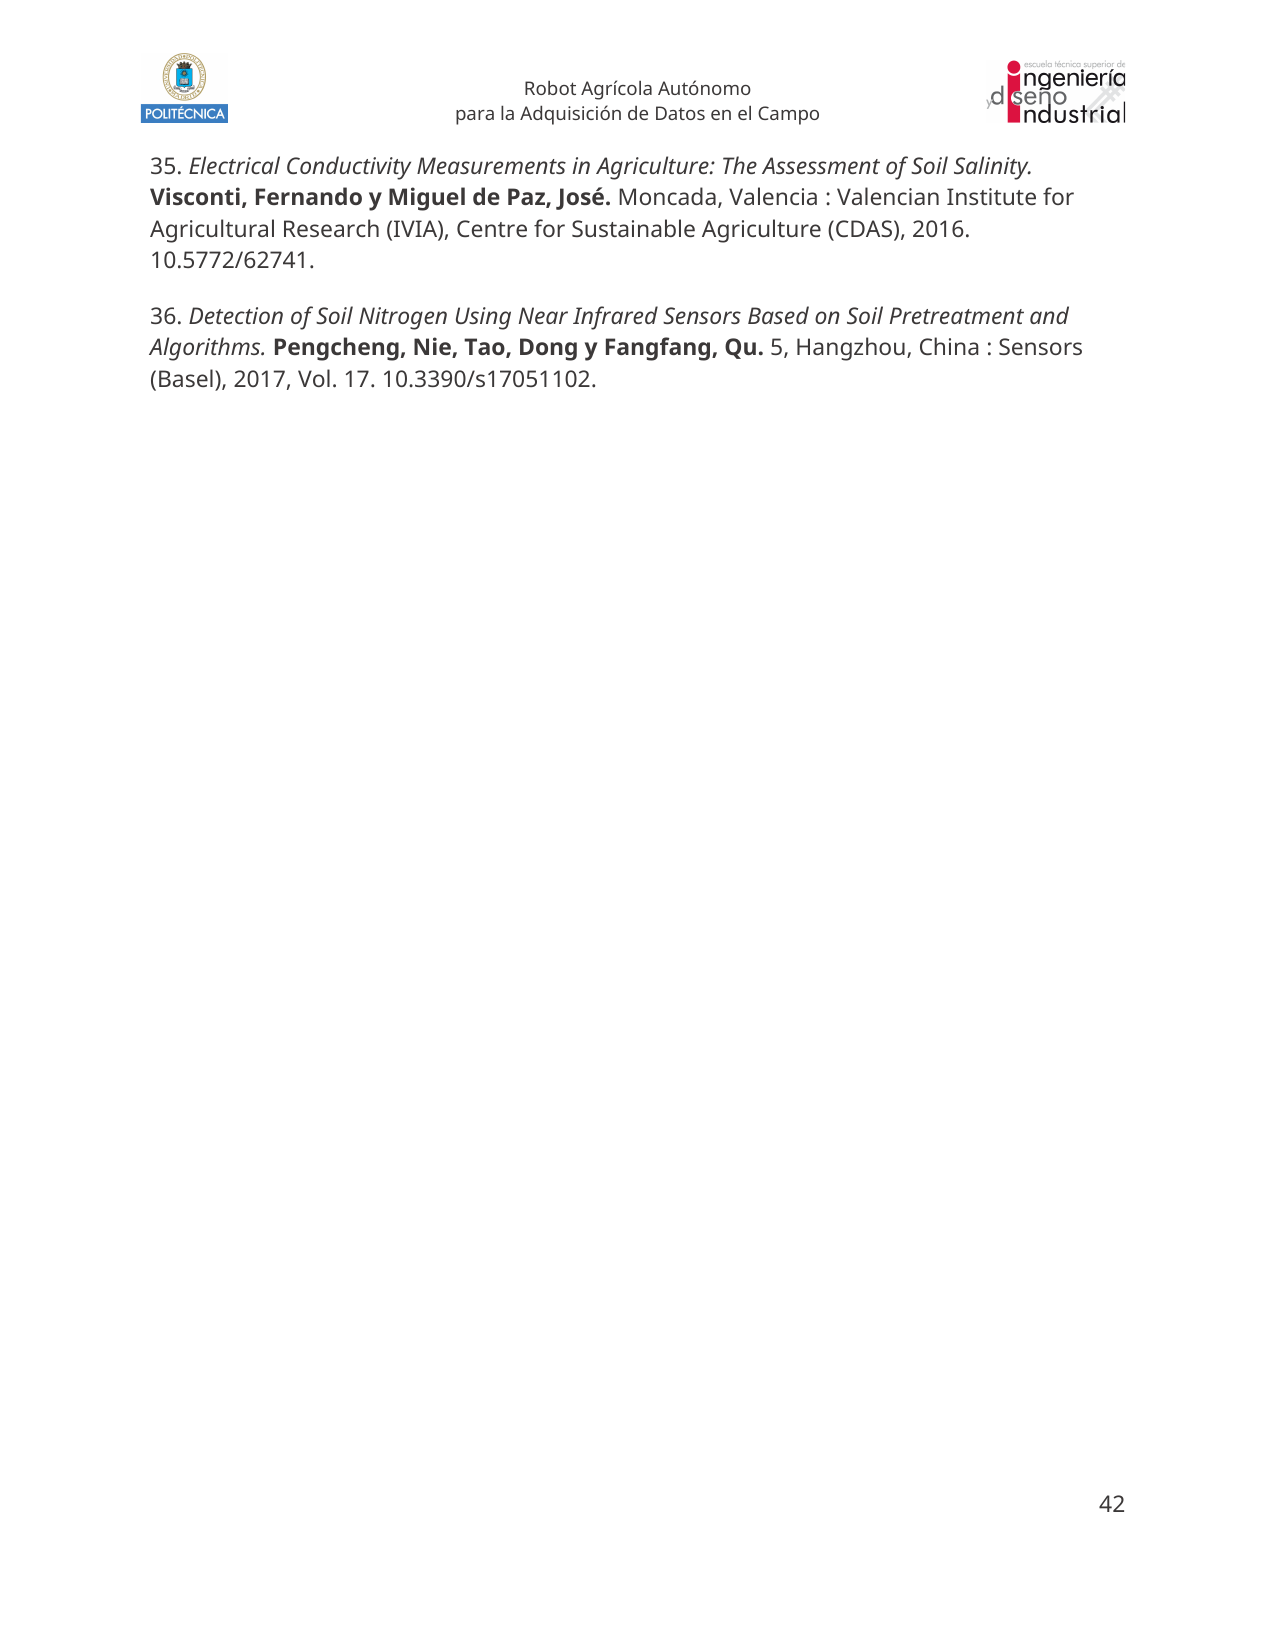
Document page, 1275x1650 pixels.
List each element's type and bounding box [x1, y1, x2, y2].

picture [986, 60, 1125, 123]
picture [140, 53, 228, 123]
